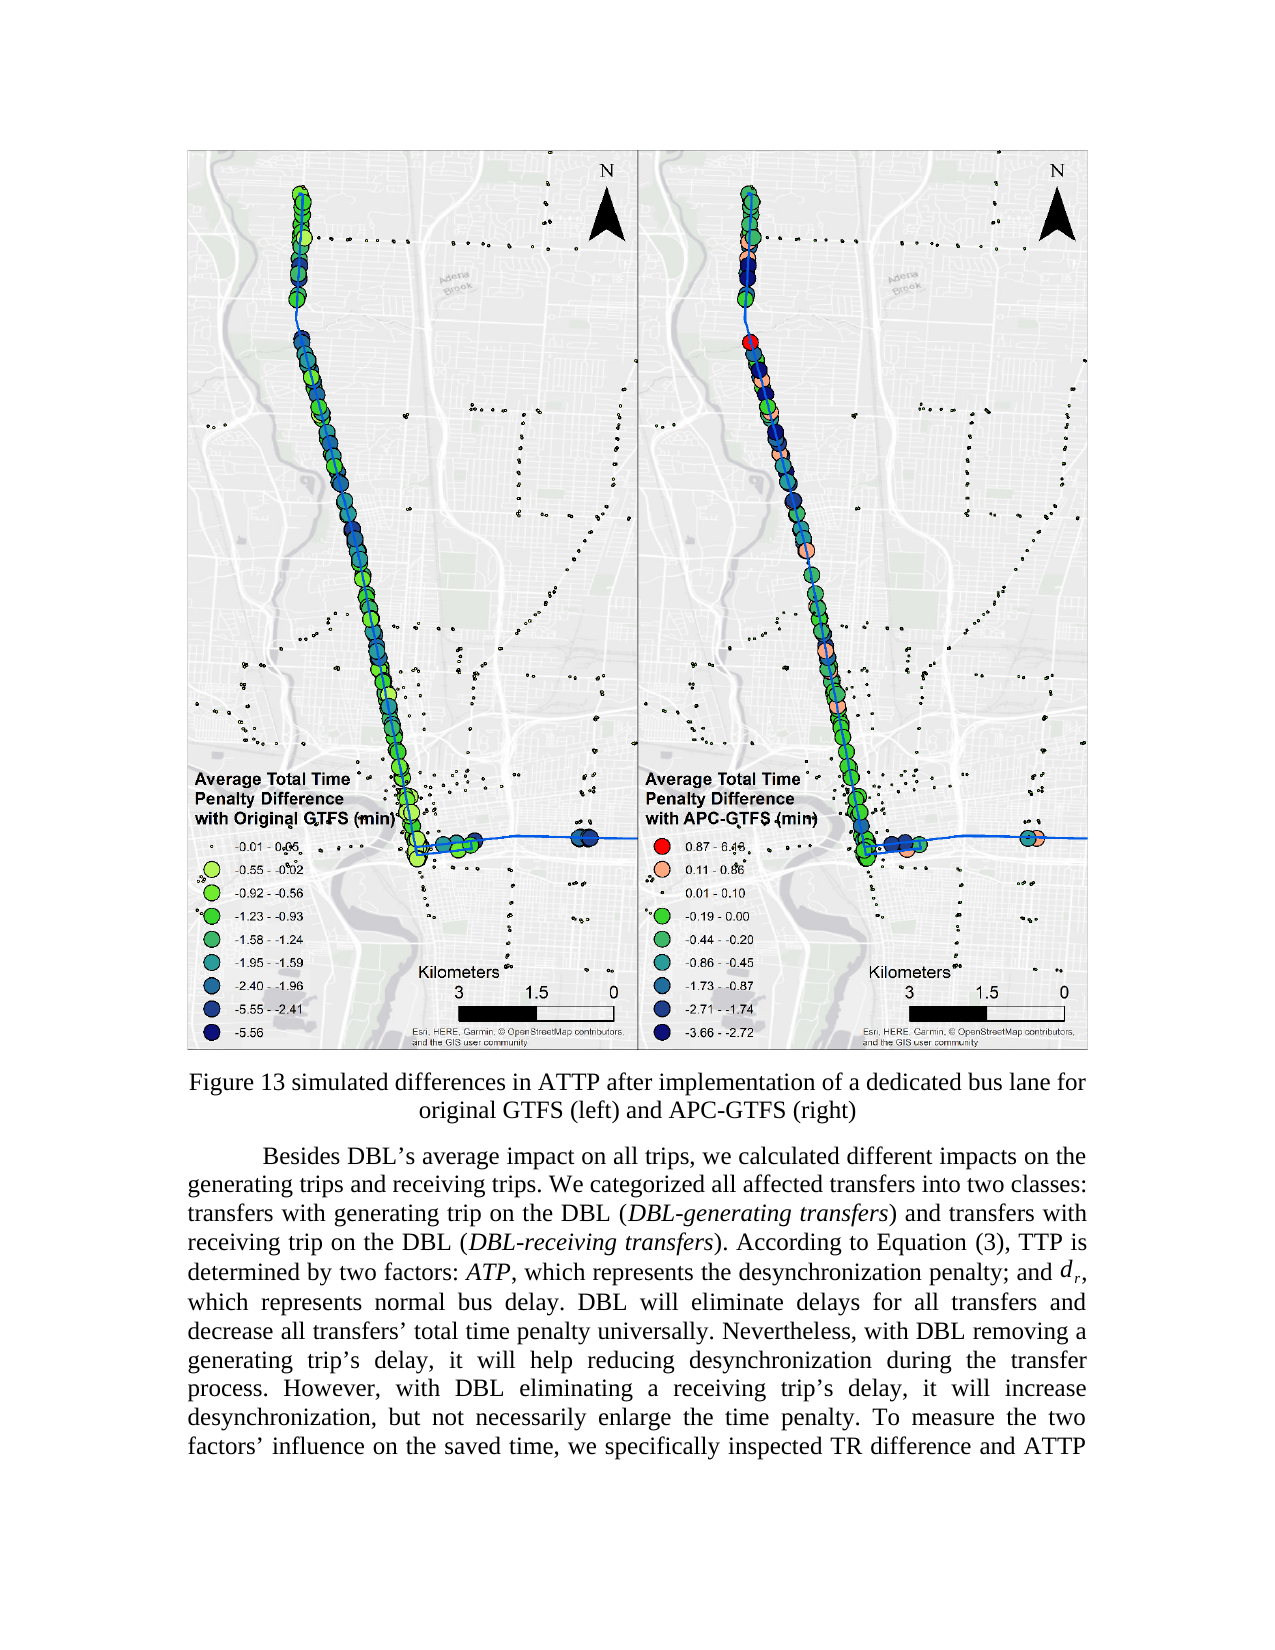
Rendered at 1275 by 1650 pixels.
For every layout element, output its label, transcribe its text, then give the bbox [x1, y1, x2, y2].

text Figure simulated differences in ATTP after implementation of a dedicated bus lane for original GTFS (left) and APC-GTFS (right) [187, 1067, 1087, 1124]
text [187, 1141, 1087, 1460]
picture [187, 150, 1088, 1050]
